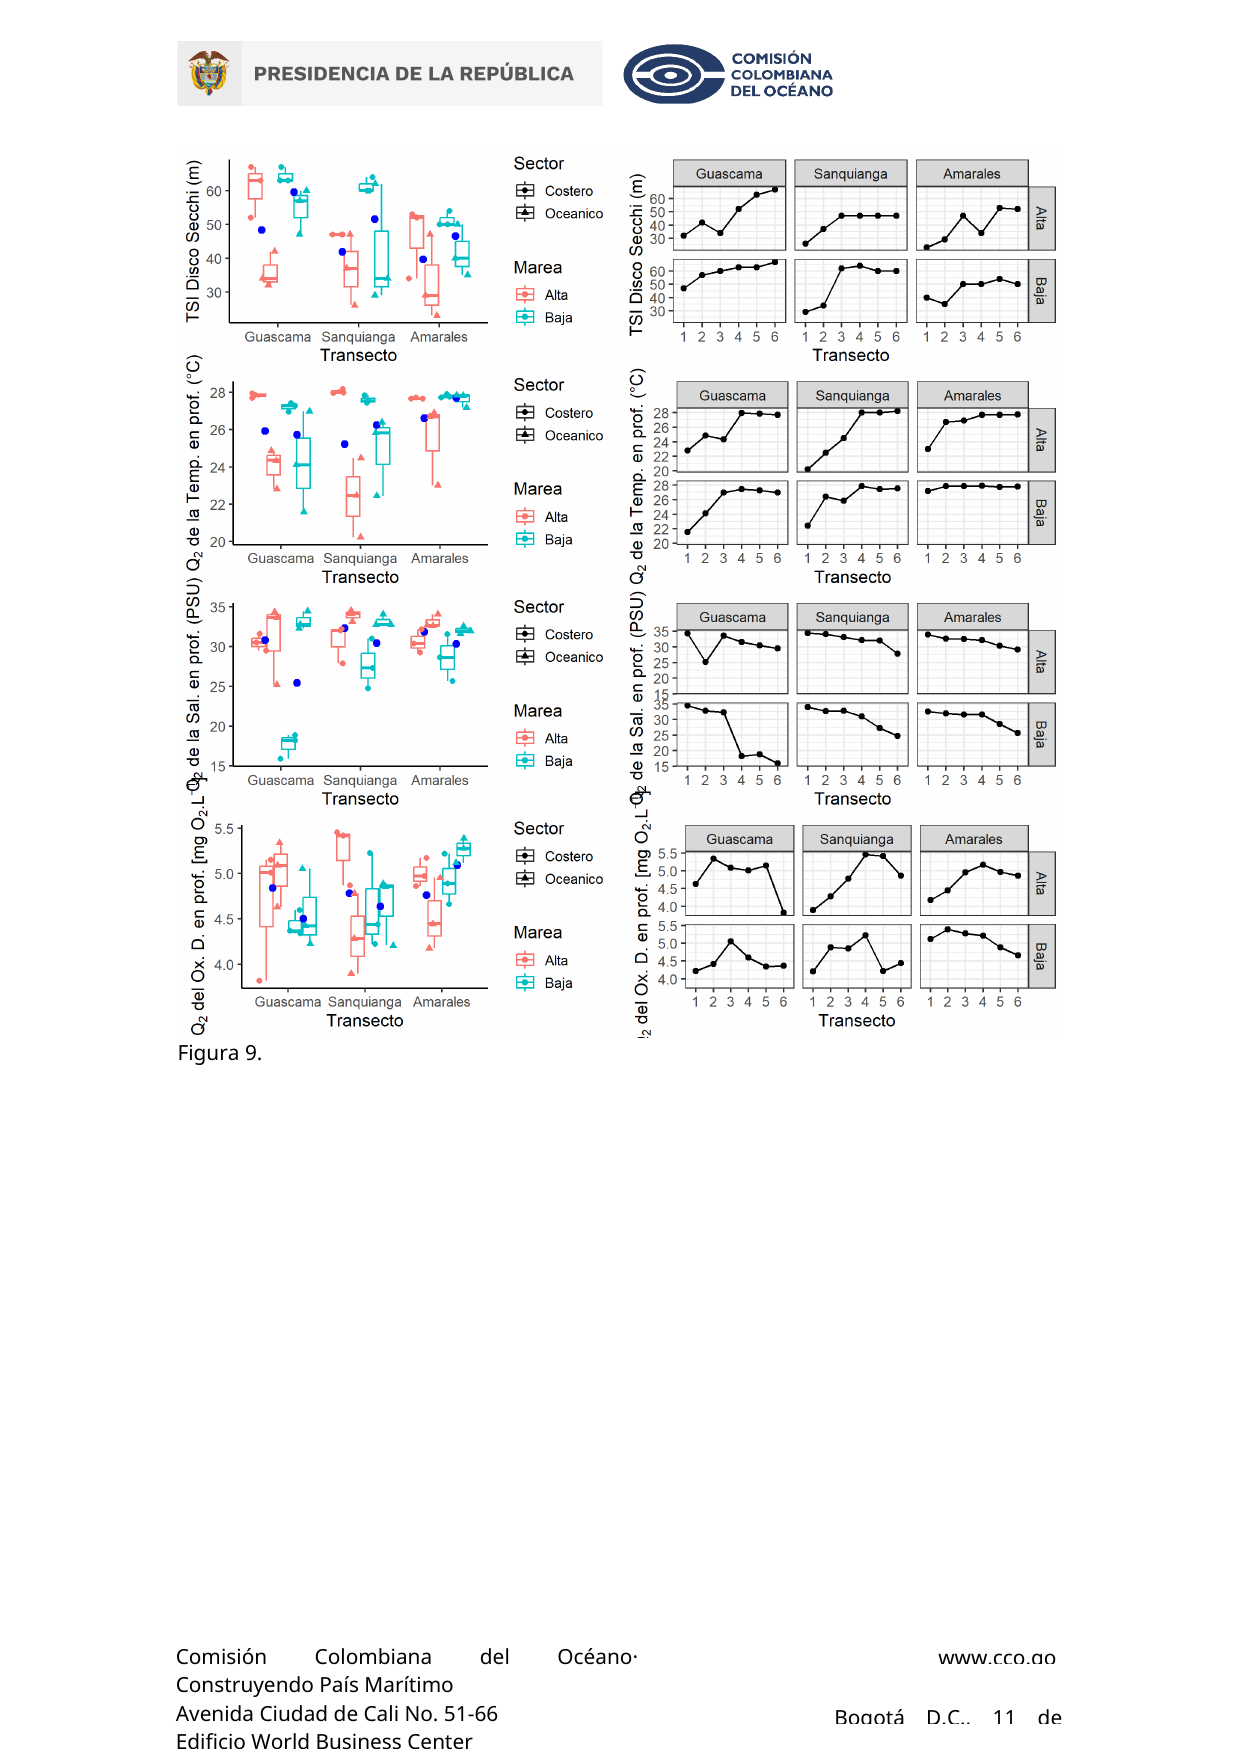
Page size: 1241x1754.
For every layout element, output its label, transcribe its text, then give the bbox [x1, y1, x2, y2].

picture [177, 151, 1064, 1038]
picture [642, 42, 824, 107]
text Figura 9. [177, 1038, 1063, 1066]
picture [177, 41, 603, 106]
